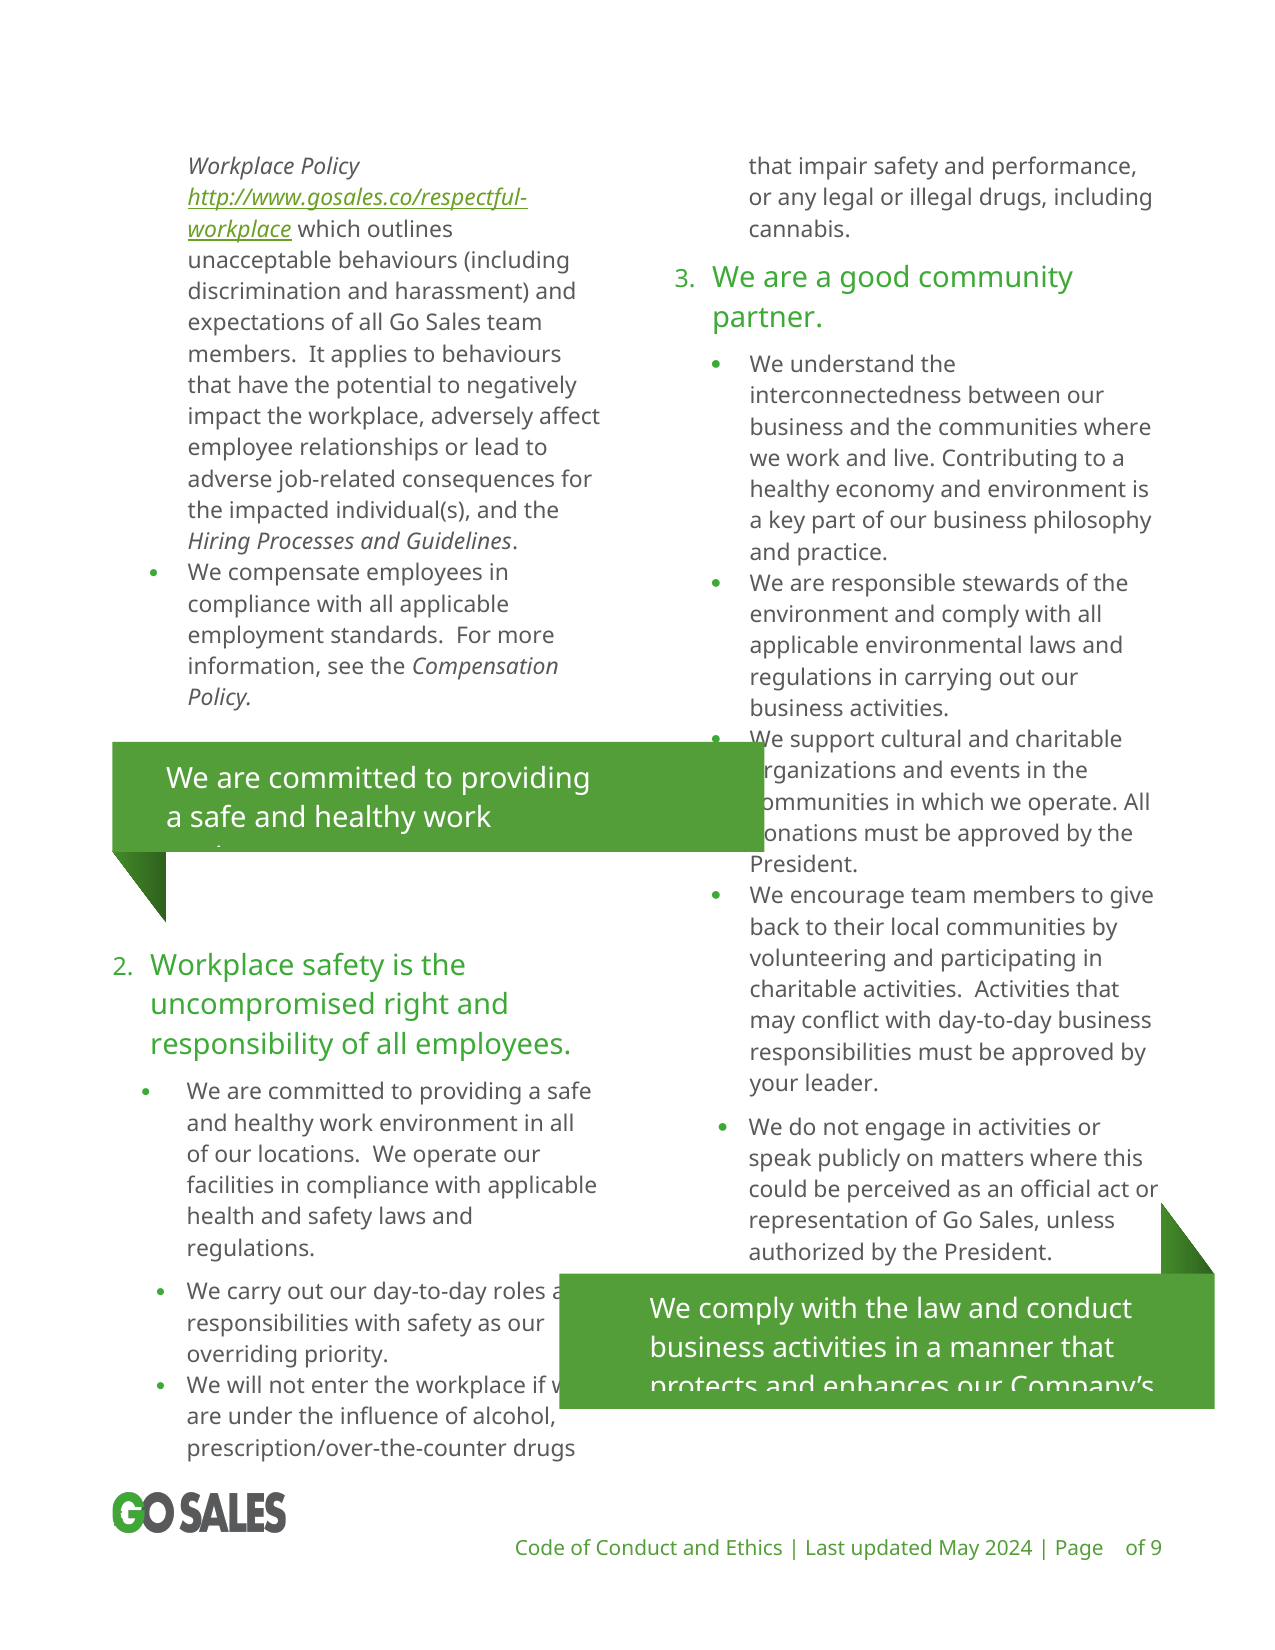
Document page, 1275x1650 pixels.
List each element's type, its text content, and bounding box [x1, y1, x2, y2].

list We compensate employees in compliance with all applicable employment standards. For more information, see the Compensation Policy. [150, 650, 601, 806]
list We will not enter the workplace if we are under the influence of alcohol, prescription/over-the-counter drugs that impair safety and performance, or any legal or illegal drugs, including cannabis. [719, 150, 1162, 337]
list We understand the interconnectedness between our business and the communities where we work and live. Contributing to a healthy economy and environment is a key part of our business philosophy and practice. [712, 442, 1162, 661]
list Workplace safety is the uncompromised right and responsibility of all employees. [112, 1037, 601, 1157]
picture [112, 1492, 286, 1533]
list We carry out our day-to-day roles and responsibilities with safety as our overriding priority. [157, 1369, 559, 1463]
list We are a good community partner. [674, 350, 1162, 429]
list We do not engage in activities or speak publicly on matters where this could be perceived as an official act or representation of Go Sales, unless authorized by the President. [719, 1204, 1162, 1361]
list We are committed to providing a safe and healthy work environment in all of our locations. We operate our facilities in compliance with applicable health and safety laws and regulations. [142, 1169, 601, 1357]
list We are responsible stewards of the environment and comply with all applicable environmental laws and regulations in carrying out our business activities. [712, 661, 1162, 817]
list We support cultural and charitable organizations and events in the communities in which we operate. All donations must be approved by the President. [712, 817, 1162, 973]
list We encourage team members to give back to their local communities by volunteering and participating in charitable activities. Activities that may conflict with day-to-day business responsibilities must be approved by your leader. [712, 973, 1162, 1192]
